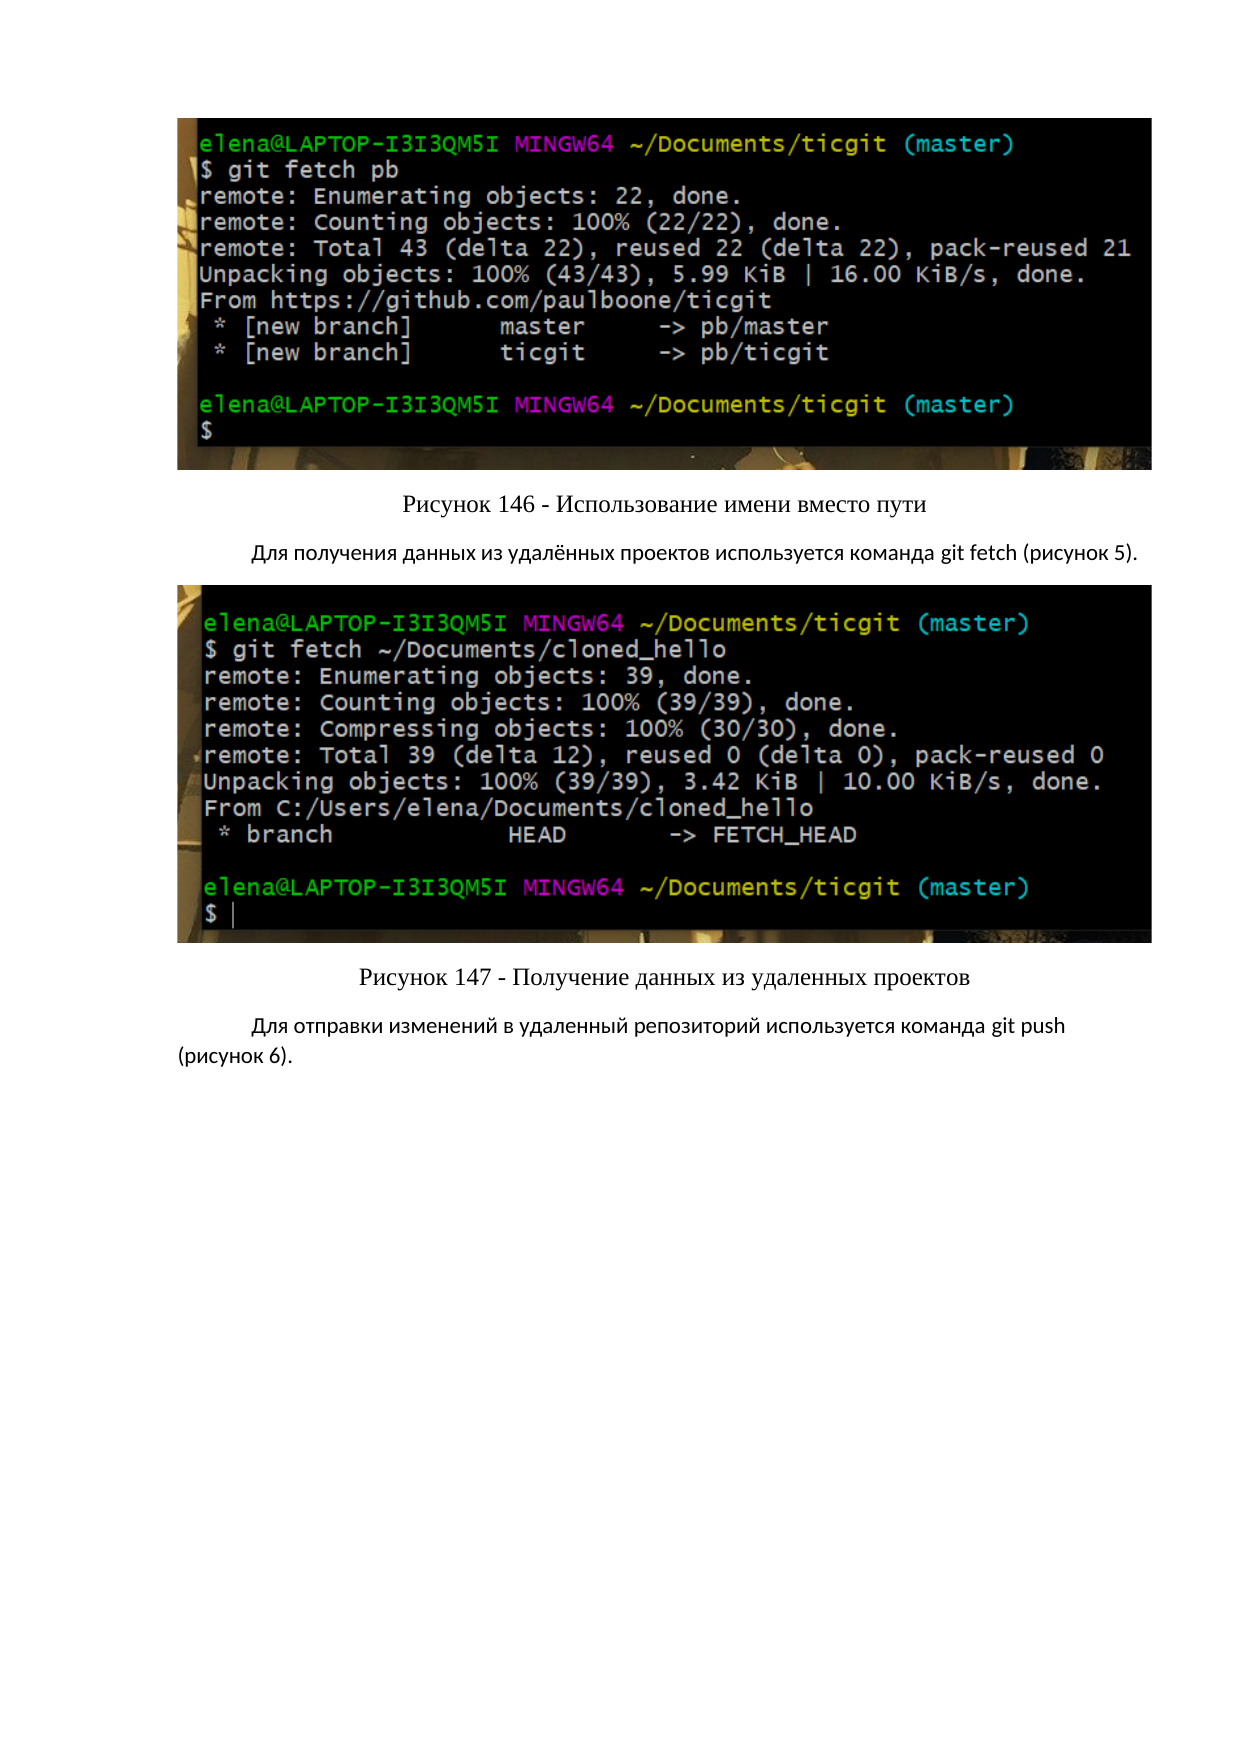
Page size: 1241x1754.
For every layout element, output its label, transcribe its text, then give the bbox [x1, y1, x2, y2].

text Для получения данных из удалённых проектов используется команда git fetch (рисунок 5). [177, 538, 1152, 566]
text Для отправки изменений в удаленный репозиторий используется команда git push (рисунок 6). [177, 1011, 1152, 1070]
picture [177, 118, 1152, 470]
text Рисунок 146 - Использование имени вместо пути [177, 489, 1152, 517]
text Рисунок 147 - Получение данных из удаленных проектов [177, 962, 1152, 991]
picture [177, 585, 1152, 943]
